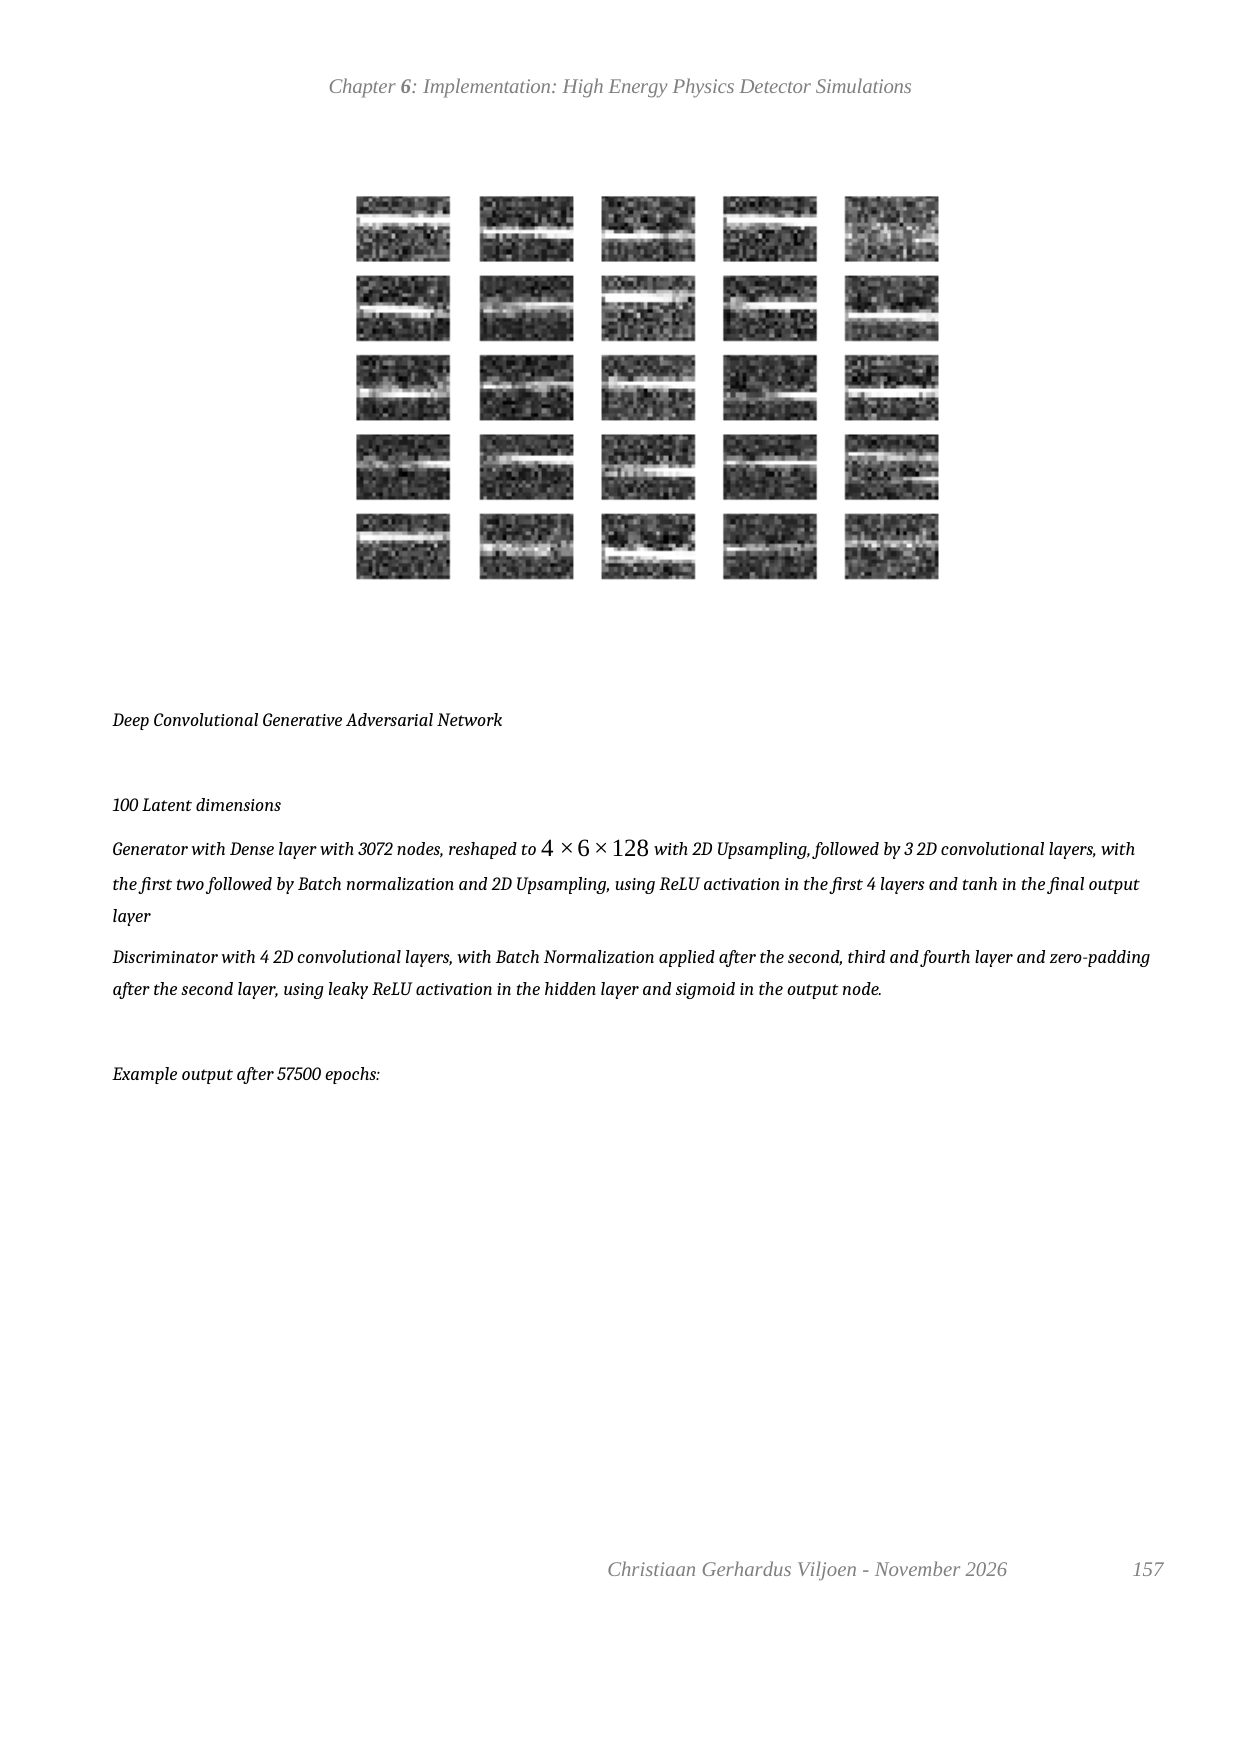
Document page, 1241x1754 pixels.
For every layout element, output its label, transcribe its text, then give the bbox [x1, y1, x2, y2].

text Generator with Dense layer with 3072 nodes, reshaped to with 2D Upsampling, followed by 3 2D convolutional layers, with the first two followed by Batch normalization and 2D Upsampling, using ReLU activation in the first 4 layers and tanh in the final output layer [112, 835, 1165, 927]
text 100 Latent dimensions [112, 794, 1165, 816]
picture [258, 135, 1020, 643]
text Example output after 57500 epochs: [112, 1063, 1165, 1085]
text Discriminator with 4 2D convolutional layers, with Batch Normalization applied after the second, third and fourth layer and zero-padding after the second layer, using leaky ReLU activation in the hidden layer and sigmoid in the output node. [112, 946, 1165, 1000]
text Deep Convolutional Generative Adversarial Network [112, 709, 1165, 731]
